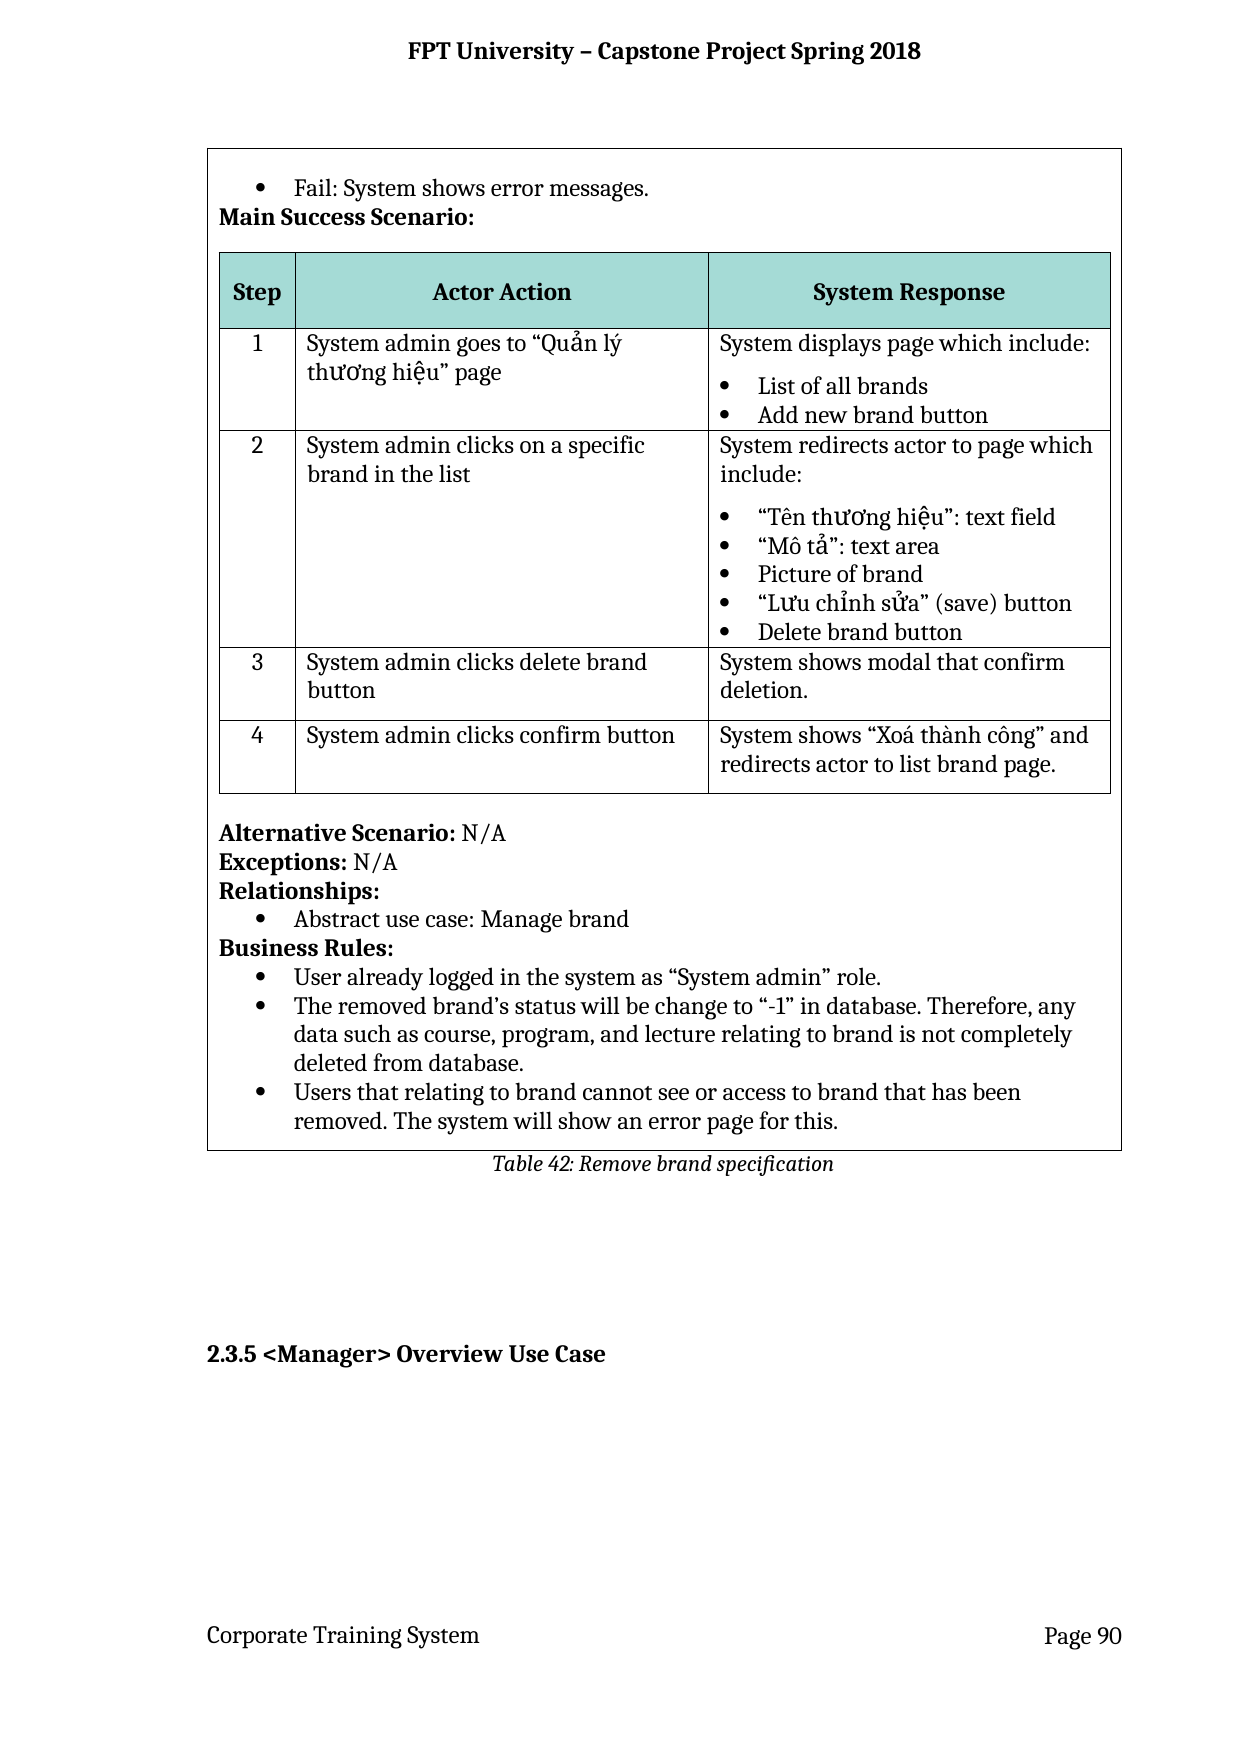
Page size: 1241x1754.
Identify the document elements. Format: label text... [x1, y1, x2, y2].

text 2.3.5 <Manager> Overview Use Case [207, 1340, 1122, 1368]
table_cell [208, 149, 1121, 1150]
